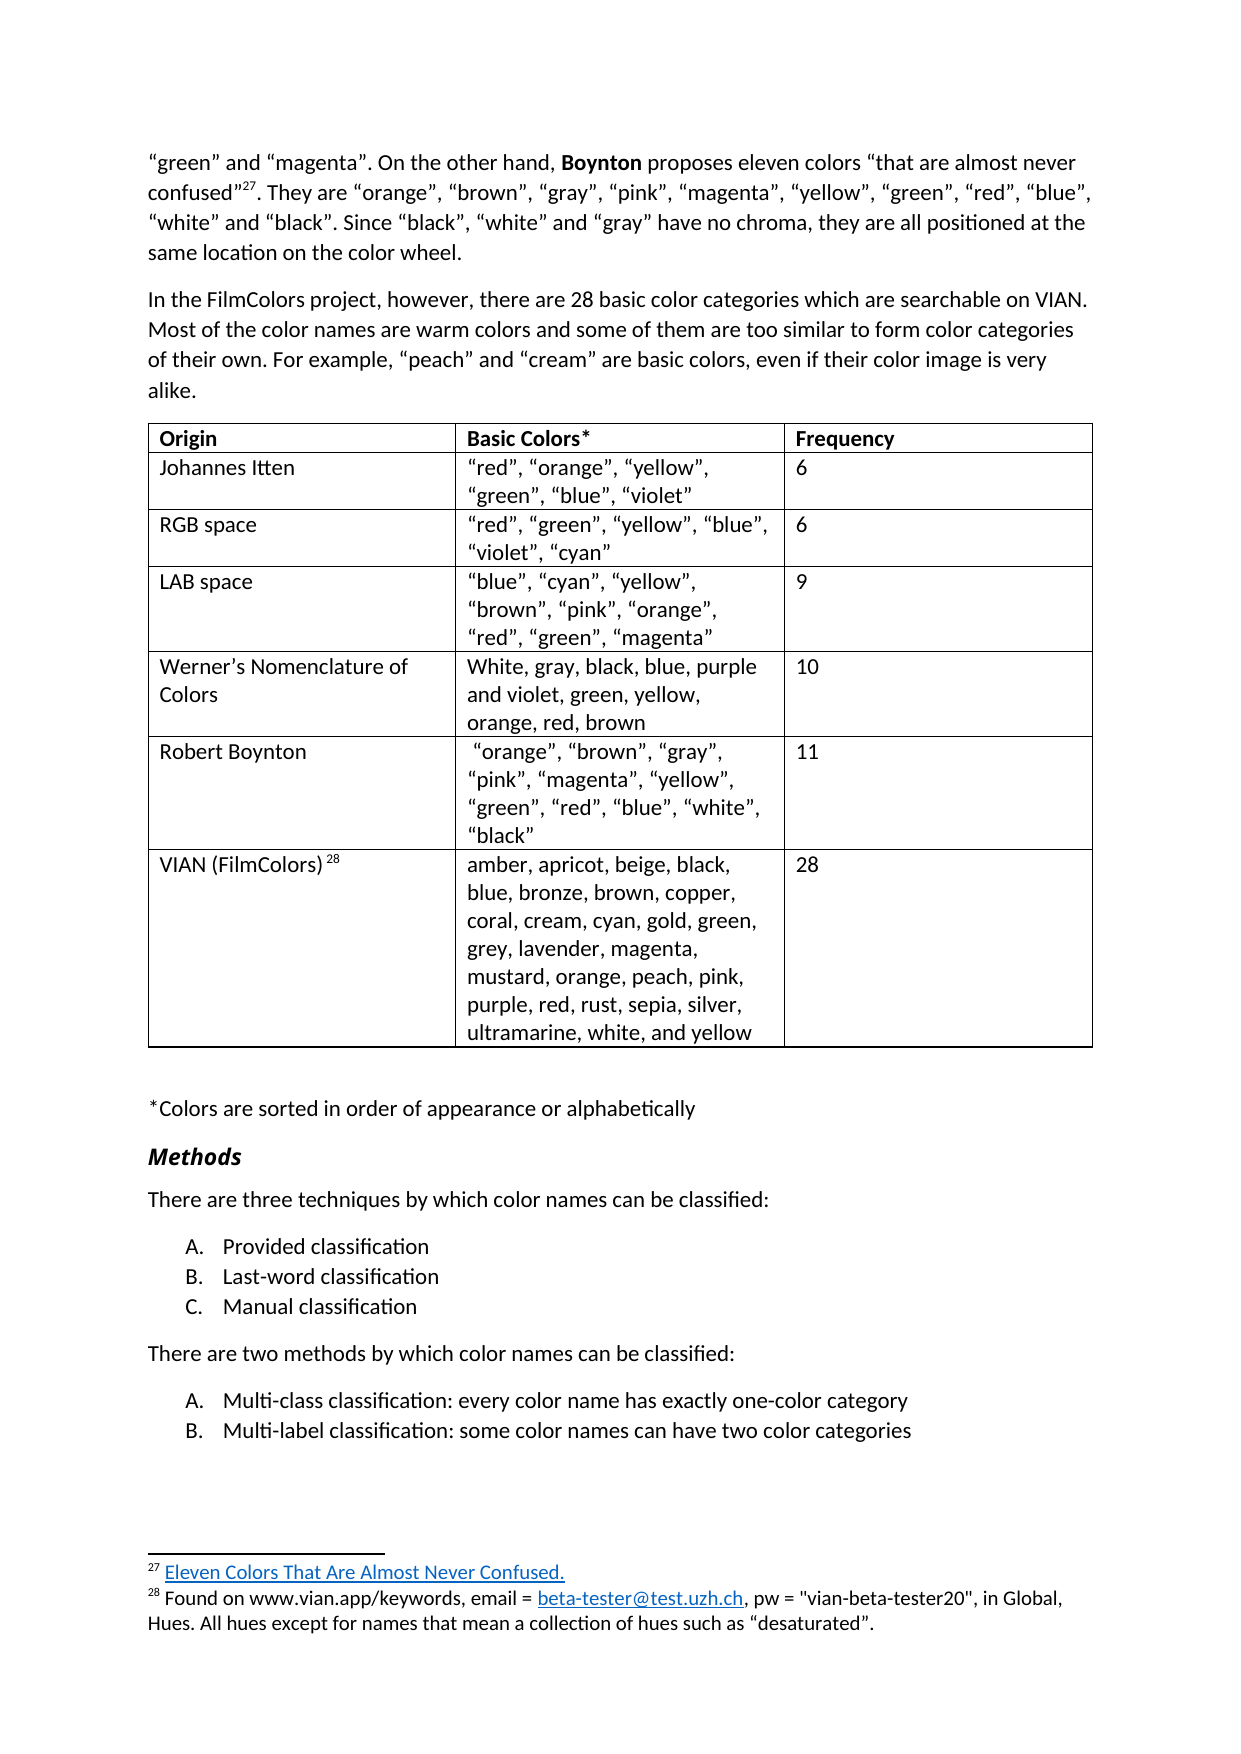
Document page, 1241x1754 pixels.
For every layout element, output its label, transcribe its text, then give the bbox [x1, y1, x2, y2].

list Multi-label classification: some color names can have two color categories [185, 1416, 1093, 1444]
table_cell “blue”, “cyan”, “yellow”, “brown”, “pink”, “orange”, “red”, “green”, “magenta” [456, 567, 784, 651]
table_cell Robert Boynton [149, 737, 455, 849]
table_cell Werner’s Nomenclature of Colors [149, 652, 455, 736]
list Last-word classification [185, 1262, 1093, 1290]
list Provided classification [185, 1232, 1093, 1260]
table_cell “orange”, “brown”, “gray”, “pink”, “magenta”, “yellow”, “green”, “red”, “blue”, “white”, “black” [456, 737, 784, 849]
table_cell amber, apricot, beige, black, blue, bronze, brown, copper, coral, cream, cyan, gold, green, grey, lavender, magenta, mustard, orange, peach, pink, purple, red, rust, sepia, silver, ultramarine, white, and yellow [456, 850, 784, 1046]
table_cell RGB space [149, 510, 455, 566]
table_header Basic Colors* [456, 424, 784, 452]
text *Colors are sorted in order of appearance or alphabetically [148, 1094, 1093, 1122]
text In the FilmColors project, however, there are 28 basic color categories which are searchable on VIAN. Most of the color names are warm colors and some of them are too similar to form color categories of their own. For example, “peach” and “cream” are basic colors, even if their color image is very alike. [148, 285, 1093, 404]
table_header Origin [149, 424, 455, 452]
text There are three techniques by which color names can be classified: [148, 1185, 1093, 1213]
table_cell 9 [785, 567, 1092, 651]
table_cell White, gray, black, blue, purple and violet, green, yellow, orange, red, brown [456, 652, 784, 736]
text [148, 148, 1093, 266]
table_cell 10 [785, 652, 1092, 736]
table_cell LAB space [149, 567, 455, 651]
list Multi-class classification: every color name has exactly one-color category [185, 1386, 1093, 1414]
table_cell 6 [785, 453, 1092, 509]
table_cell “red”, “green”, “yellow”, “blue”, “violet”, “cyan” [456, 510, 784, 566]
table_header Frequency [785, 424, 1092, 452]
list Manual classification [185, 1292, 1093, 1320]
text There are two methods by which color names can be classified: [148, 1339, 1093, 1367]
table_cell VIAN (FilmColors) [149, 850, 455, 1046]
table_cell 11 [785, 737, 1092, 849]
text Methods [148, 1141, 1093, 1172]
table_cell 28 [785, 850, 1092, 1046]
table_cell “red”, “orange”, “yellow”, “green”, “blue”, “violet” [456, 453, 784, 509]
table_cell Johannes Itten [149, 453, 455, 509]
table_cell 6 [785, 510, 1092, 566]
